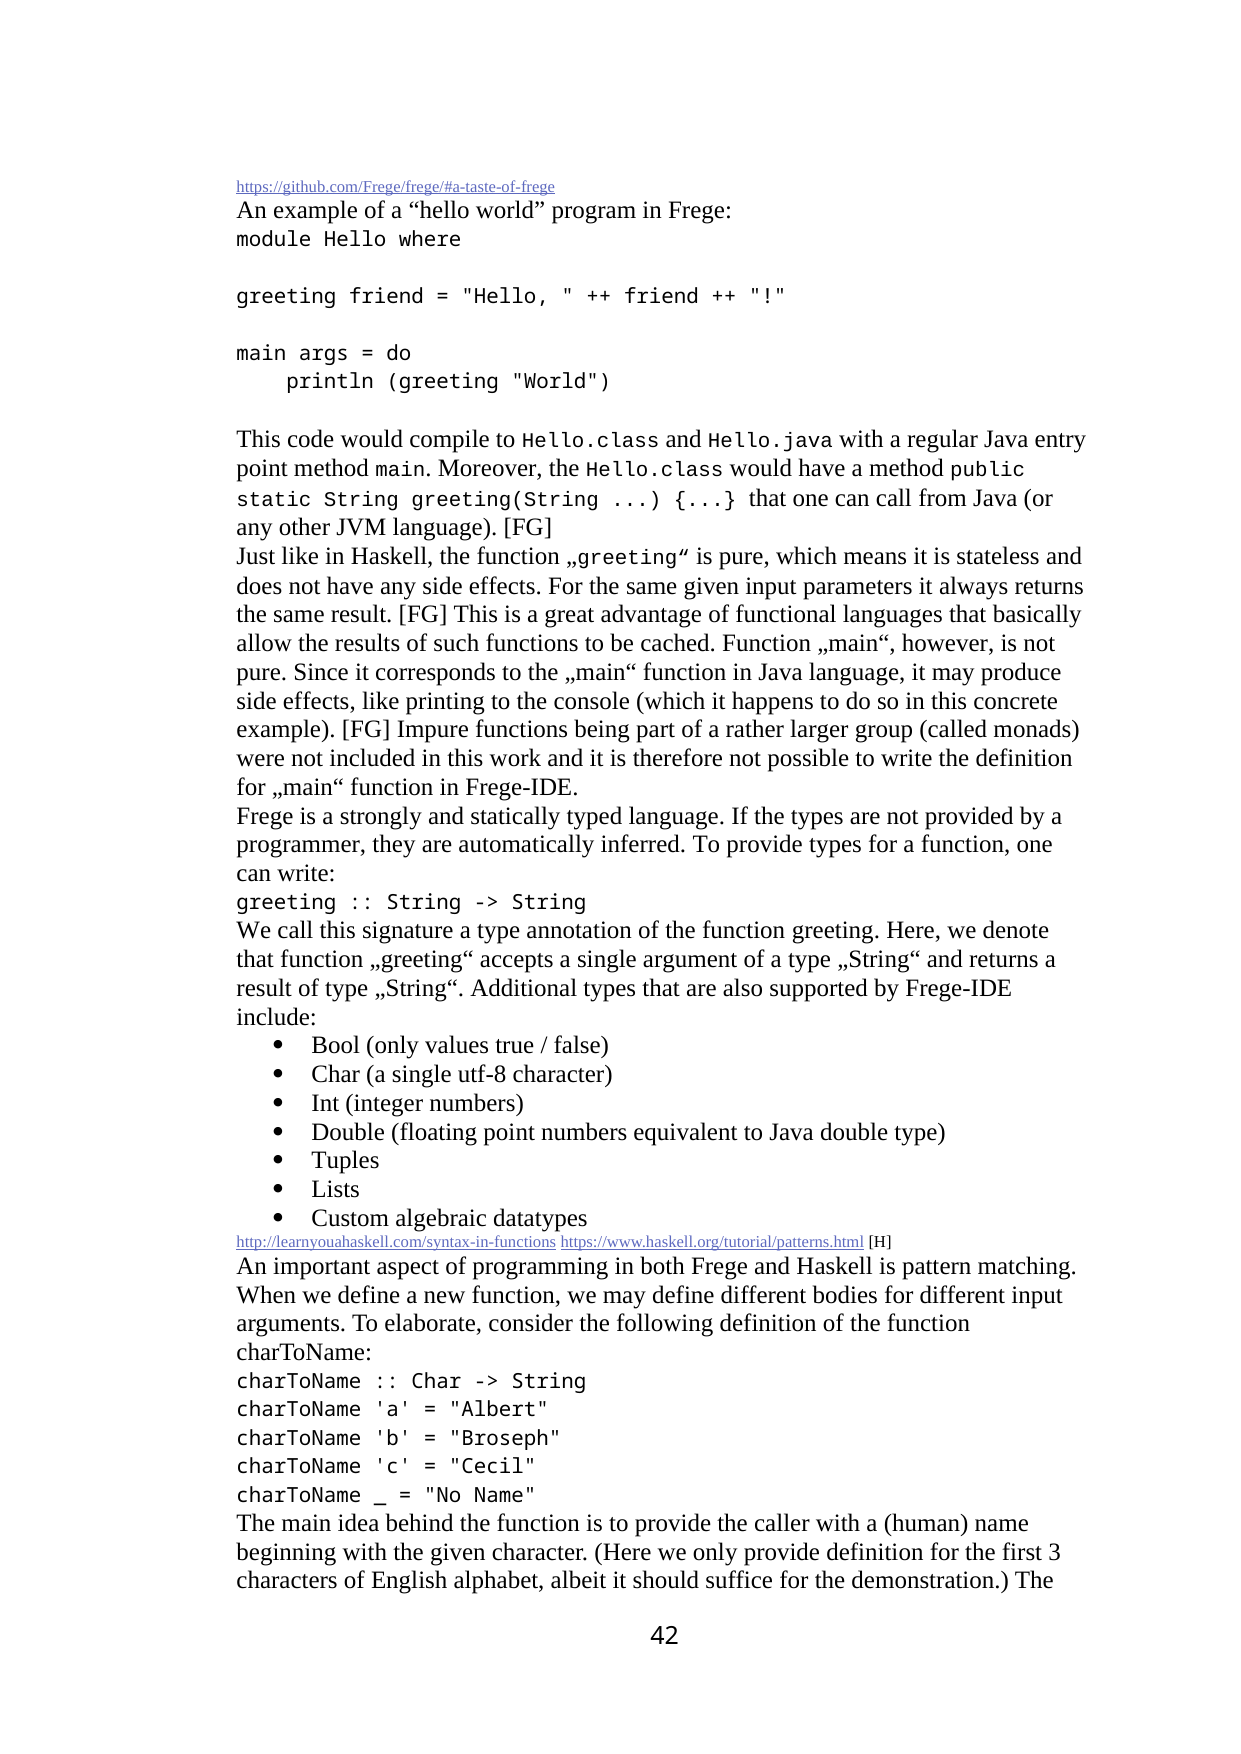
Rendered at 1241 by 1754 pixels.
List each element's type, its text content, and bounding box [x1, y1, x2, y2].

text charToName 'c' = "Cecil" [236, 1451, 1092, 1480]
text charToName 'a' = "Albert" [236, 1394, 1092, 1423]
list Tuples [274, 1146, 1092, 1174]
list Double (floating point numbers equivalent to Java double type) [274, 1117, 1092, 1146]
text charToName :: Char -> String [236, 1366, 1092, 1394]
list Lists [274, 1174, 1092, 1203]
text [236, 1508, 1092, 1594]
text An example of a “hello world” program in Frege: [236, 196, 1092, 224]
list Int (integer numbers) [274, 1088, 1092, 1117]
text greeting friend = "Hello, " ++ friend ++ "!" [236, 281, 1092, 310]
list Char (a single utf-8 character) [274, 1059, 1092, 1088]
text Frege is a strongly and statically typed language. If the types are not provided by a programmer, they are automatically inferred. To provide types for a function, one can write: [236, 801, 1092, 887]
text An important aspect of programming in both Frege and Haskell is pattern matching. When we define a new function, we may define different bodies for different input arguments. To elaborate, consider the following definition of the function charToName: [236, 1251, 1092, 1366]
text This code would compile to Hello.class and Hello.java with a regular Java entry point method main. Moreover, the Hello.class would have a method public static String greeting(String ...) {...} that one can call from Java (or any other JVM language). [FG] [236, 424, 1092, 541]
text Just like in Haskell, the function „greeting“ is pure, which means it is stateless and does not have any side effects. For the same given input parameters it always returns the same result. [FG] This is a great advantage of functional languages that basically allow the results of such functions to be cached. Function „main“, however, is not pure. Since it corresponds to the „main“ function in Java language, it may produce side effects, like printing to the console (which it happens to do so in this concrete example). [FG] Impure functions being part of a rather larger group (called monads) were not included in this work and it is therefore not possible to write the definition for „main“ function in Frege-IDE. [236, 541, 1092, 801]
list Bool (only values true / false) [274, 1031, 1092, 1059]
text module Hello where [236, 224, 1092, 253]
text println (greeting "World") [236, 367, 1092, 395]
text greeting :: String -> String [236, 887, 1092, 916]
text main args = do [236, 338, 1092, 367]
text http://learnyouahaskell.com/syntax-in-functions https://www.haskell.org/tutorial/patterns.html [H] [236, 1232, 1092, 1251]
text https://github.com/Frege/frege/#a-taste-of-frege [236, 176, 1092, 196]
list Custom algebraic datatypes [274, 1203, 1092, 1232]
text We call this signature a type annotation of the function greeting. Here, we denote that function „greeting“ accepts a single argument of a type „String“ and returns a result of type „String“. Additional types that are also supported by Frege-IDE include: [236, 916, 1092, 1031]
text charToName 'b' = "Broseph" [236, 1423, 1092, 1451]
text charToName _ = "No Name" [236, 1480, 1092, 1508]
